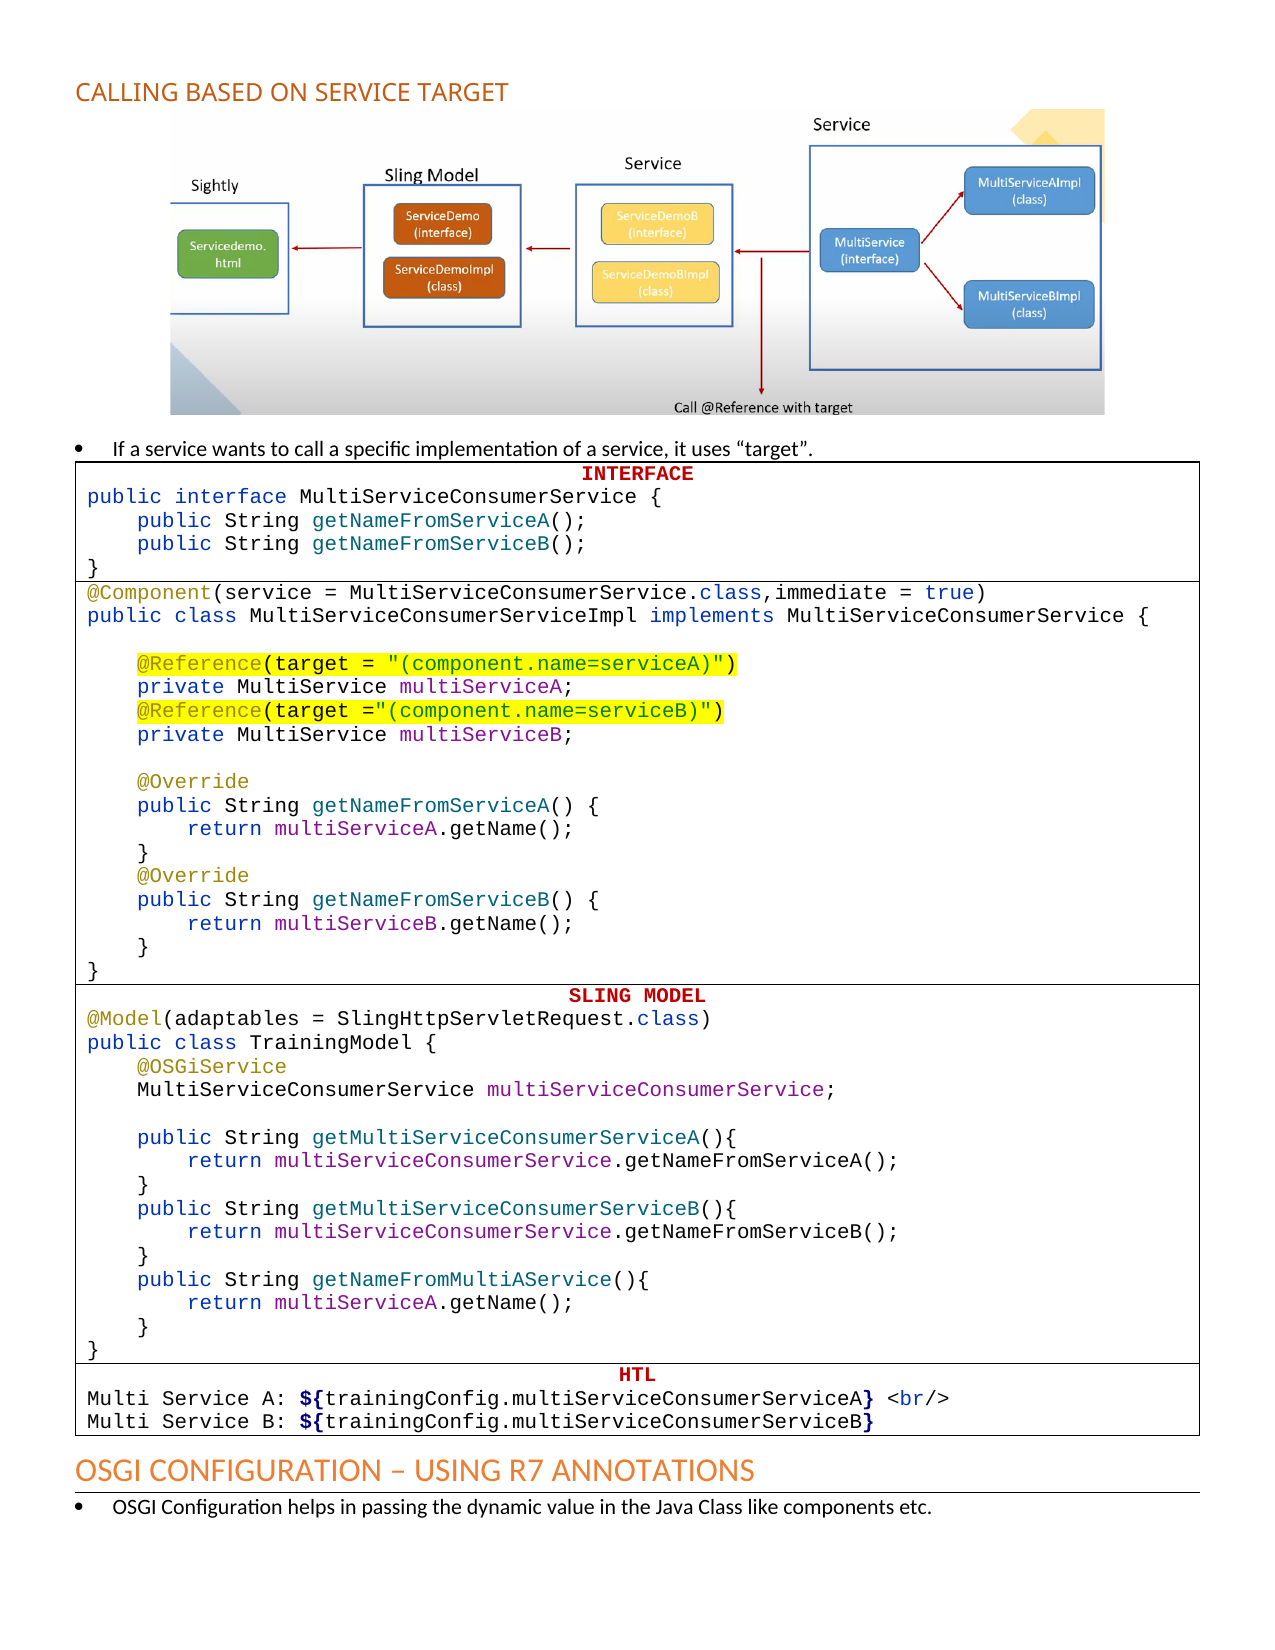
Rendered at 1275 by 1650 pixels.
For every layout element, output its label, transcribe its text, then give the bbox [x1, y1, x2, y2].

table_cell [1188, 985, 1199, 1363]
subtitle OSGI CONFIGURATION – USING R7 ANNOTATIONS [75, 1449, 1200, 1492]
subtitle CALLING BASED ON SERVICE TARGET [75, 75, 1200, 109]
picture [170, 109, 1105, 415]
list If a service wants to call a specific implementation of a service, it uses “target”. [75, 435, 1200, 461]
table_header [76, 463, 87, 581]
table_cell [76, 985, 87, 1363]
list OSGI Configuration helps in passing the dynamic value in the Java Class like components etc. [75, 1493, 1200, 1520]
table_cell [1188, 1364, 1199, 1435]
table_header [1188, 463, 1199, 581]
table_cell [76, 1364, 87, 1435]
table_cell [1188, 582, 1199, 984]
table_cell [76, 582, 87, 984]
